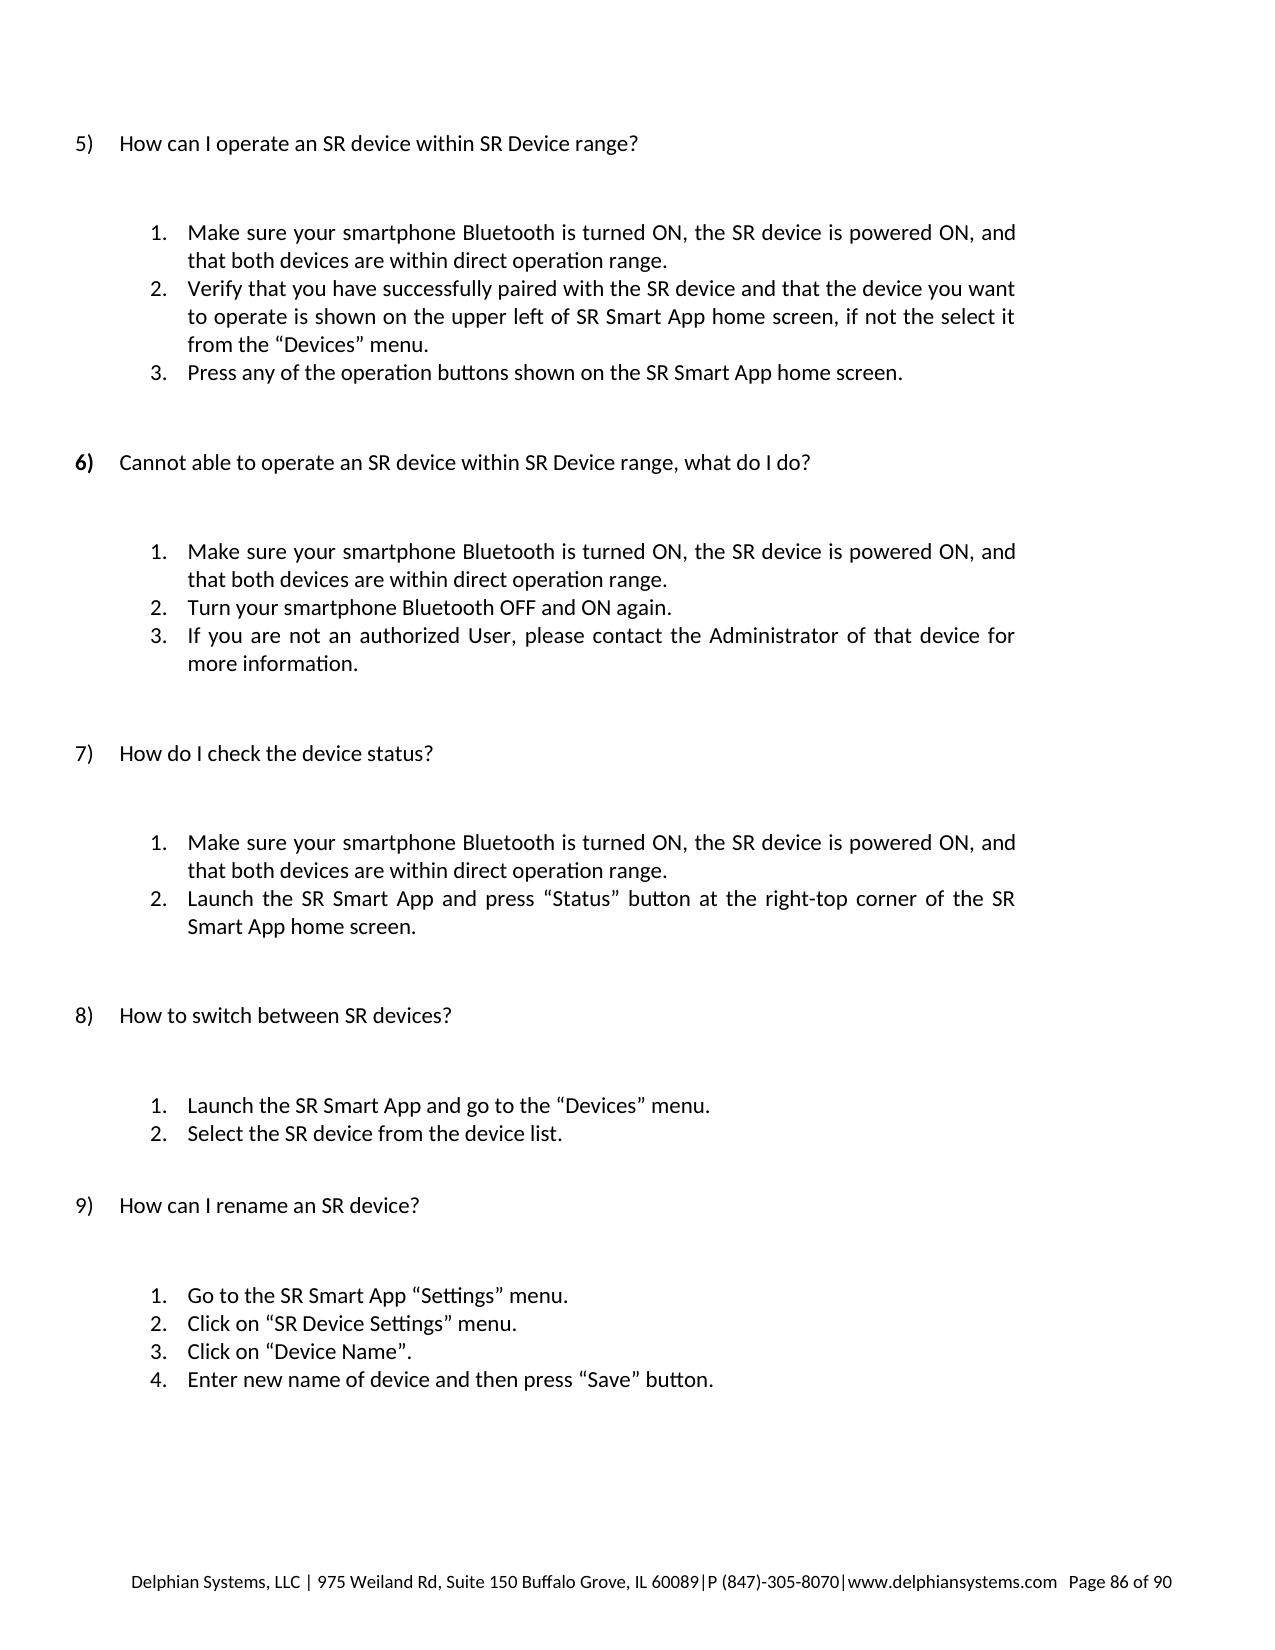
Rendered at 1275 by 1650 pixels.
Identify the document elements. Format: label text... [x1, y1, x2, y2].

list Click on “Device Name”. [150, 1337, 1018, 1365]
list Verify that you have successfully paired with the SR device and that the device you want to operate is shown on the upper left of SR Smart App home screen, if not the select it from the “Devices” menu. [150, 274, 1018, 358]
list How can I rename an SR device? [75, 1192, 1018, 1220]
list How do I check the device status? [75, 739, 1018, 767]
list How can I operate an SR device within SR Device range? [75, 129, 1018, 157]
list Make sure your smartphone Bluetooth is turned ON, the SR device is powered ON, and that both devices are within direct operation range. [150, 537, 1018, 593]
list Press any of the operation buttons shown on the SR Smart App home screen. [150, 358, 1018, 387]
list Make sure your smartphone Bluetooth is turned ON, the SR device is powered ON, and that both devices are within direct operation range. [150, 828, 1018, 884]
list How to switch between SR devices? [75, 1002, 1018, 1029]
list Click on “SR Device Settings” menu. [150, 1309, 1018, 1337]
list Make sure your smartphone Bluetooth is turned ON, the SR device is powered ON, and that both devices are within direct operation range. [150, 218, 1018, 274]
list Launch the SR Smart App and go to the “Devices” menu. [150, 1091, 1018, 1119]
list Go to the SR Smart App “Settings” menu. [150, 1281, 1018, 1309]
list If you are not an authorized User, please contact the Administrator of that device for more information. [150, 621, 1018, 677]
list Cannot able to operate an SR device within SR Device range, what do I do? [75, 448, 1018, 476]
list Enter new name of device and then press “Save” button. [150, 1365, 1018, 1393]
list Select the SR device from the device list. [150, 1119, 1018, 1147]
list Launch the SR Smart App and press “Status” button at the right-top corner of the SR Smart App home screen. [150, 884, 1018, 940]
list Turn your smartphone Bluetooth OFF and ON again. [150, 593, 1018, 621]
